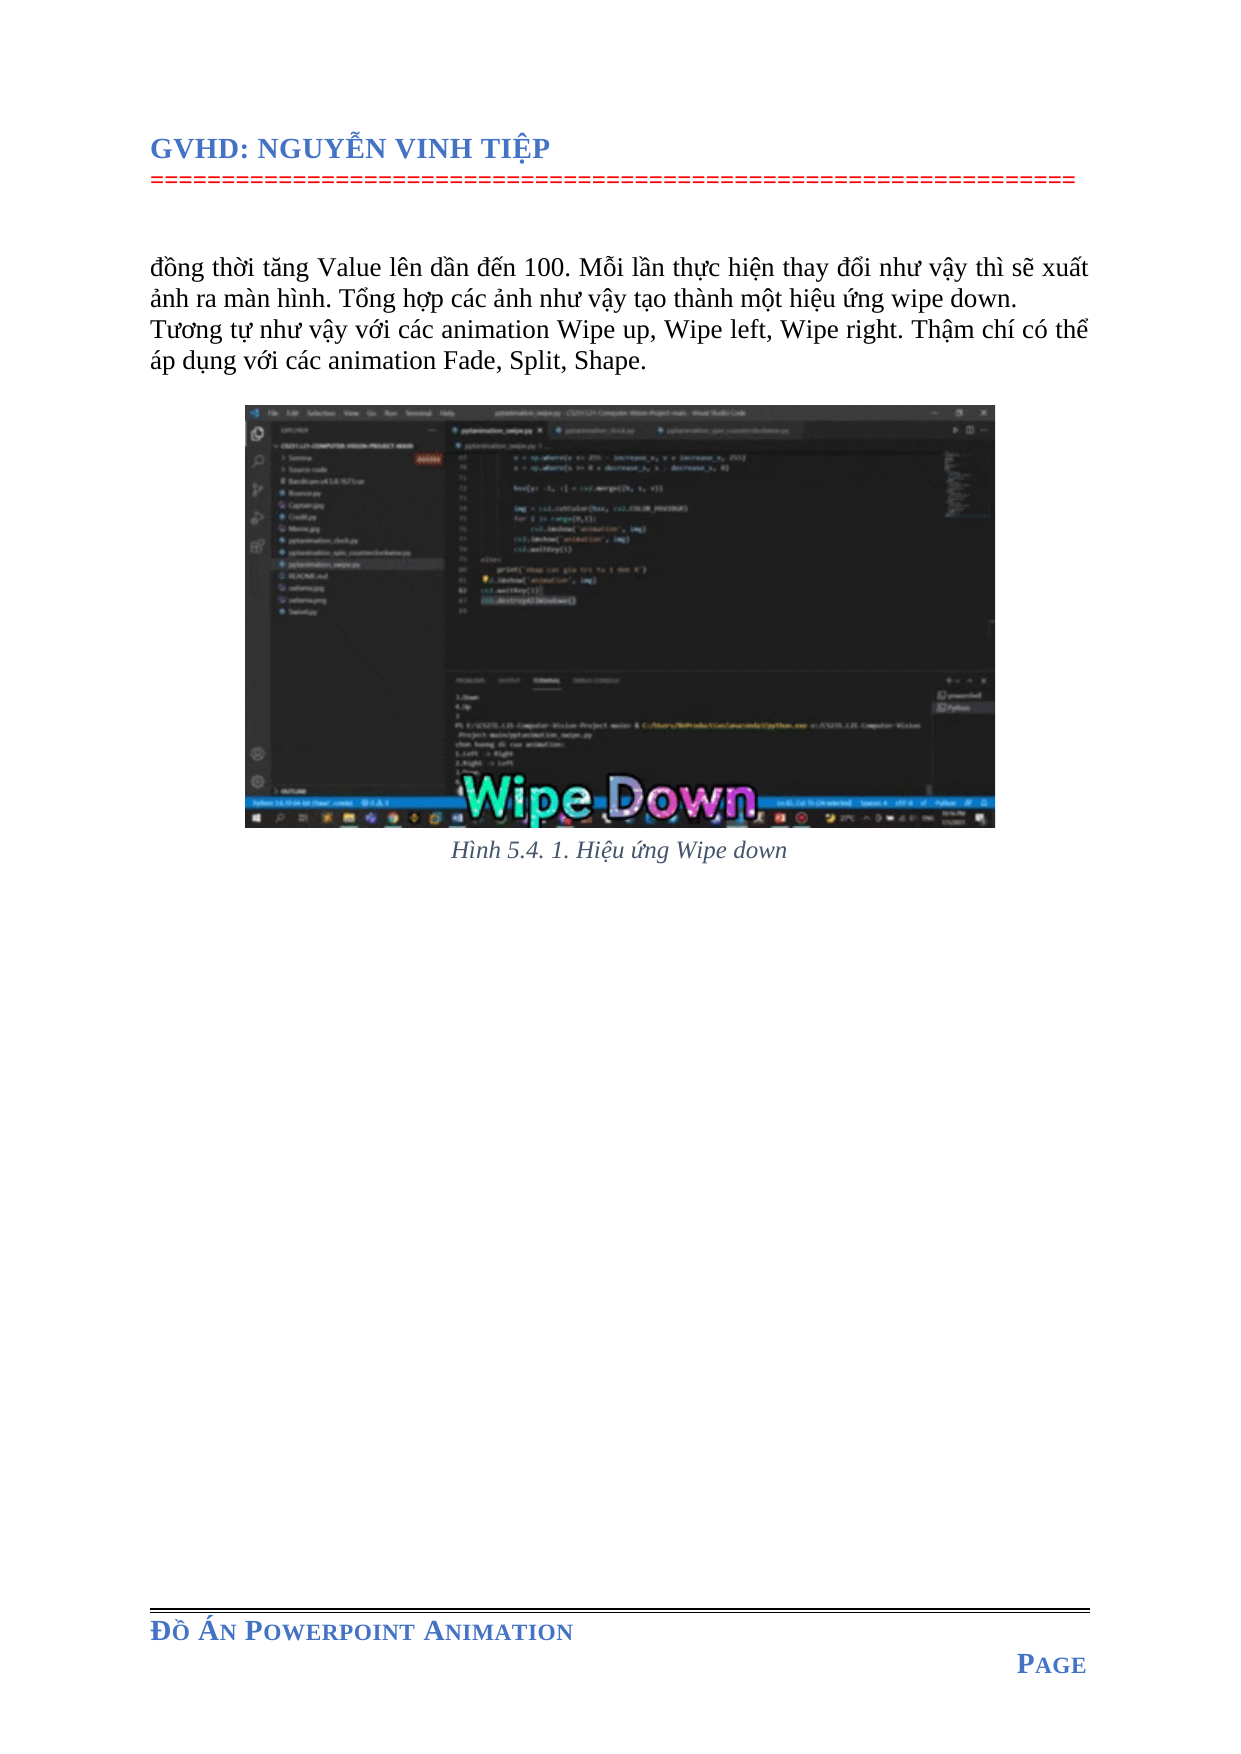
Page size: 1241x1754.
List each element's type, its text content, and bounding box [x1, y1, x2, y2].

picture [245, 405, 995, 828]
text Tương tự như vậy với các animation Wipe up, Wipe left, Wipe right. Thậm chí có thể áp dụng với các animation Fade, Split, Shape. [150, 313, 1090, 376]
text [150, 251, 1090, 313]
